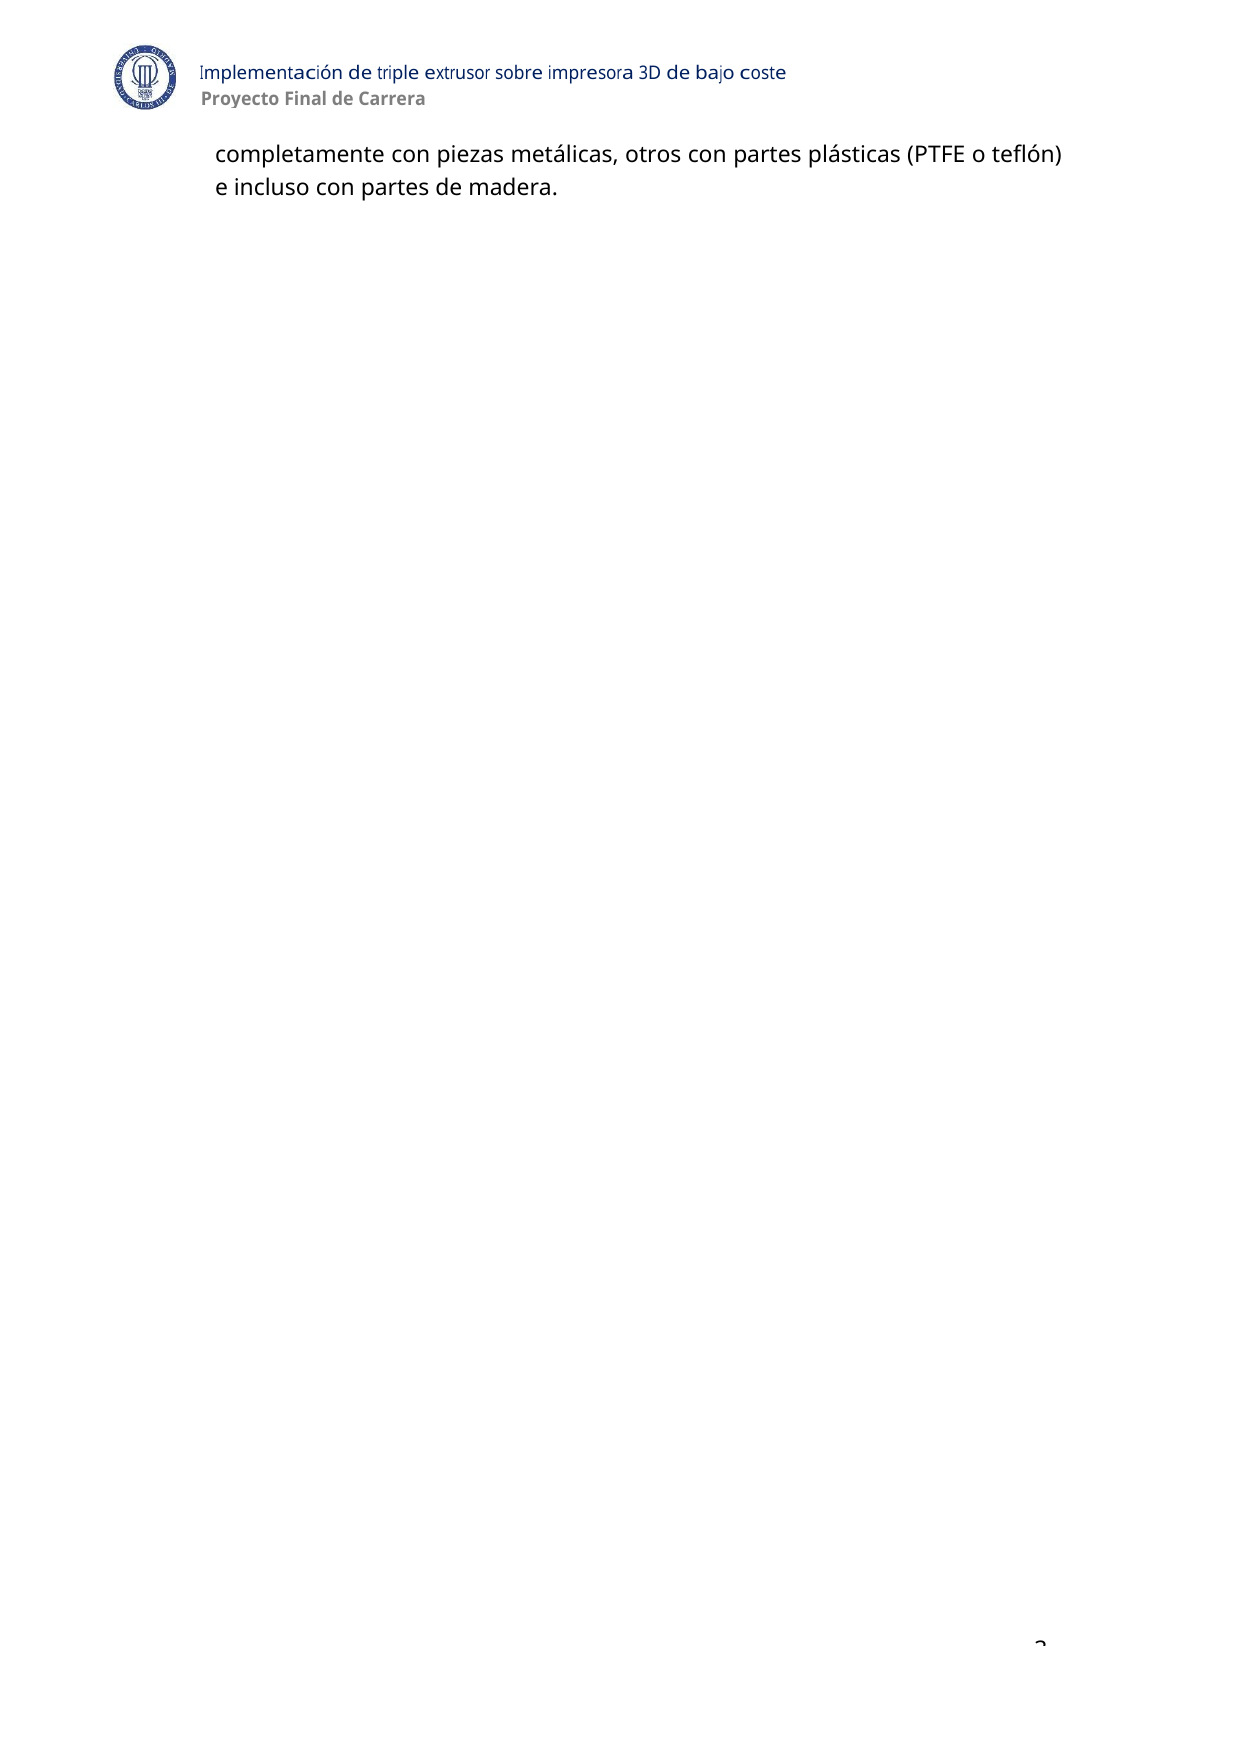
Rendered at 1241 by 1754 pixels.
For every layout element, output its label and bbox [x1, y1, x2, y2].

text [215, 137, 1063, 202]
picture [113, 43, 177, 110]
